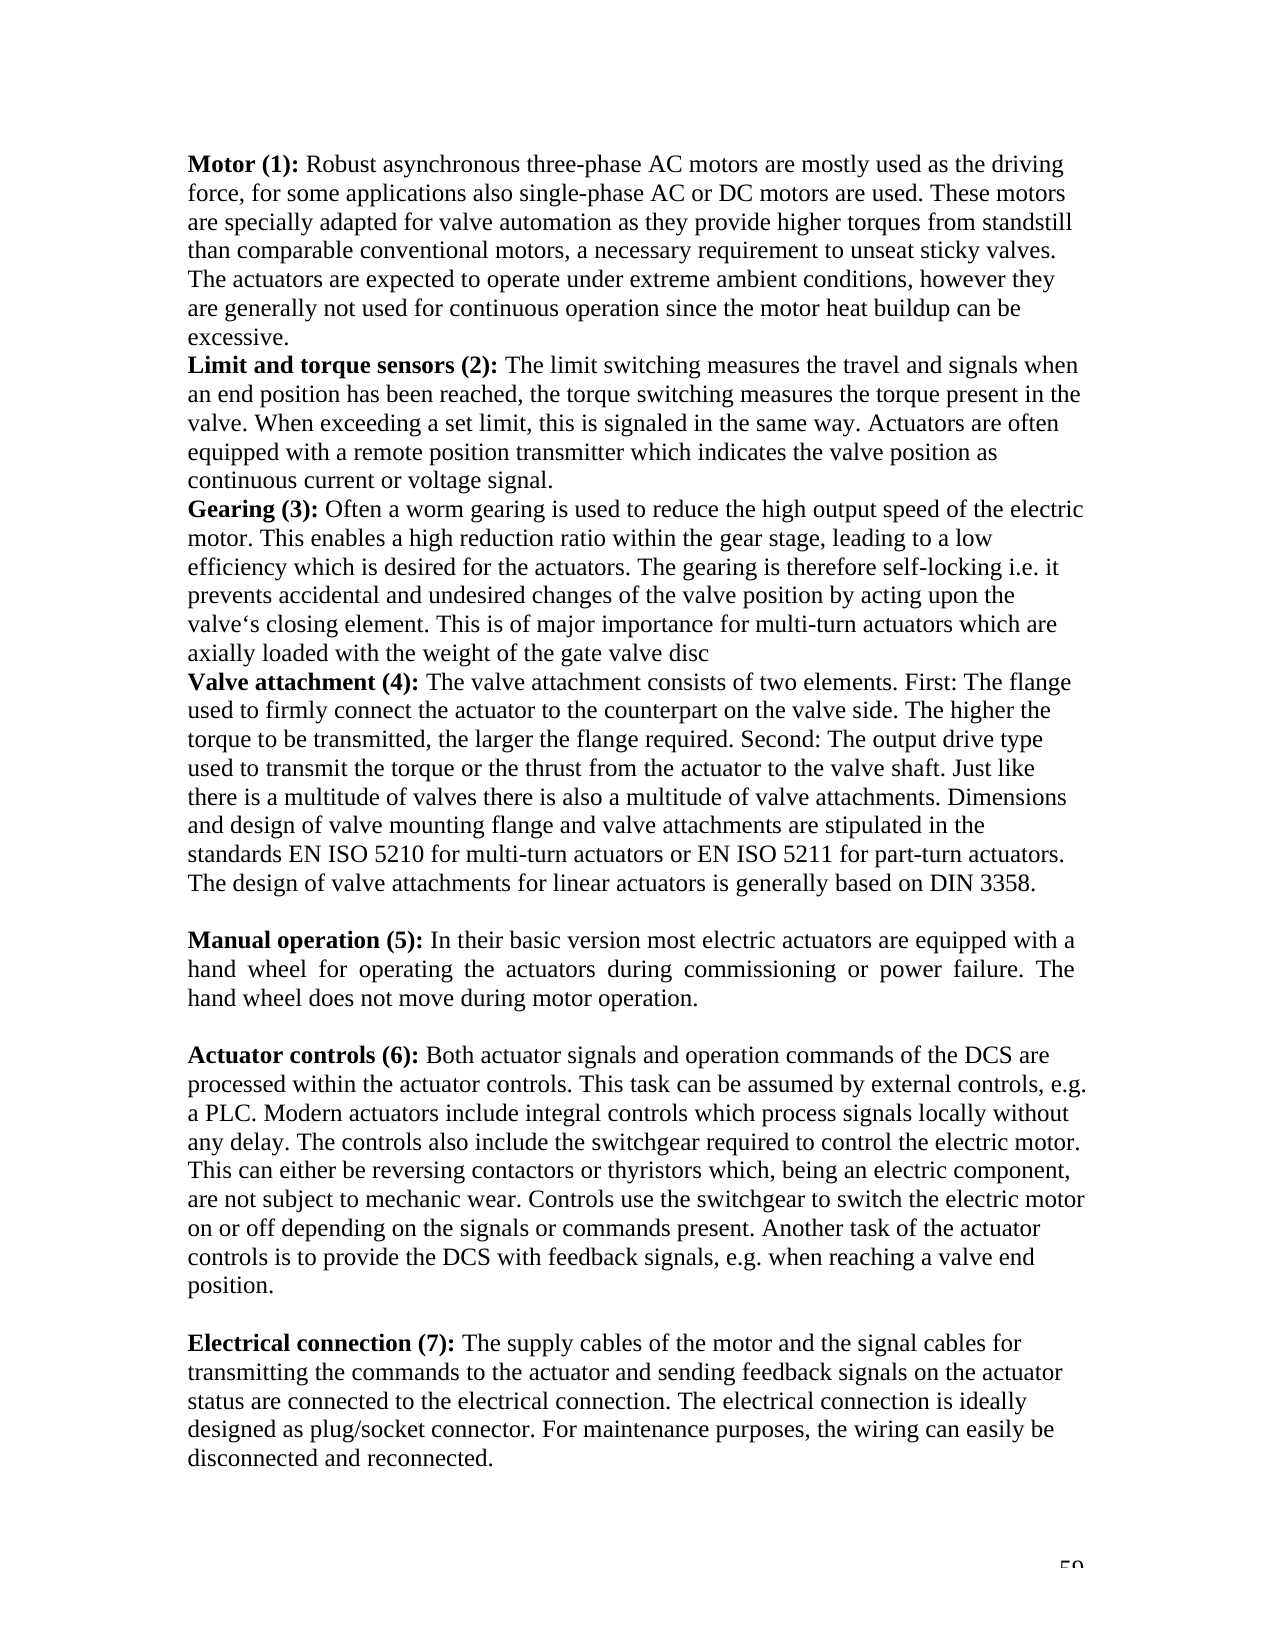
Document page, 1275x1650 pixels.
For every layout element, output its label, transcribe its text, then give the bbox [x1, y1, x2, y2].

text Valve attachment (4): The valve attachment consists of two elements. First: The flange used to firmly connect the actuator to the counterpart on the valve side. The higher the torque to be transmitted, the larger the flange required. Second: The output drive type used to transmit the torque or the thrust from the actuator to the valve shaft. Just like there is a multitude of valves there is also a multitude of valve attachments. Dimensions and design of valve mounting flange and valve attachments are stipulated in the standards EN ISO 5210 for multi-turn actuators or EN ISO 5211 for part-turn actuators. The design of valve attachments for linear actuators is generally based on DIN 3358. [187, 667, 1085, 897]
text Gearing (3): Often a worm gearing is used to reduce the high output speed of the electric motor. This enables a high reduction ratio within the gear stage, leading to a low efficiency which is desired for the actuators. The gearing is therefore self-locking i.e. it prevents accidental and undesired changes of the valve position by acting upon the valve‘s closing element. This is of major importance for multi-turn actuators which are axially loaded with the weight of the gate valve disc [187, 494, 1083, 667]
text Actuator controls (6): Both actuator signals and operation commands of the DCS are processed within the actuator controls. This task can be assumed by external controls, e.g. a PLC. Modern actuators include integral controls which process signals locally without any delay. The controls also include the switchgear required to control the electric motor. This can either be reversing contactors or thyristors which, being an electric component, are not subject to mechanic wear. Controls use the switchgear to switch the electric motor on or off depending on the signals or commands present. Another task of the actuator controls is to provide the DCS with feedback signals, e.g. when reaching a valve end position. [187, 1041, 1087, 1299]
text Motor (1): Robust asynchronous three-phase AC motors are mostly used as the driving force, for some applications also single-phase AC or DC motors are used. These motors are specially adapted for valve automation as they provide higher torques from standstill than comparable conventional motors, a necessary requirement to unseat sticky valves. The actuators are expected to operate under extreme ambient conditions, however they are generally not used for continuous operation since the motor heat buildup can be excessive. [187, 149, 1073, 350]
text Limit and torque sensors (2): The limit switching measures the travel and signals when an end position has been reached, the torque switching measures the torque present in the valve. When exceeding a set limit, this is signaled in the same way. Actuators are often equipped with a remote position transmitter which indicates the valve position as continuous current or voltage signal. [187, 350, 1083, 494]
text Manual operation (5): In their basic version most electric actuators are equipped with a hand wheel for operating the actuators during commissioning or power failure. The hand wheel does not move during motor operation. [187, 926, 1075, 1012]
text Electrical connection (7): The supply cables of the motor and the signal cables for transmitting the commands to the actuator and sending feedback signals on the actuator status are connected to the electrical connection. The electrical connection is ideally designed as plug/socket connector. For maintenance purposes, the wiring can easily be disconnected and reconnected. [187, 1328, 1063, 1472]
